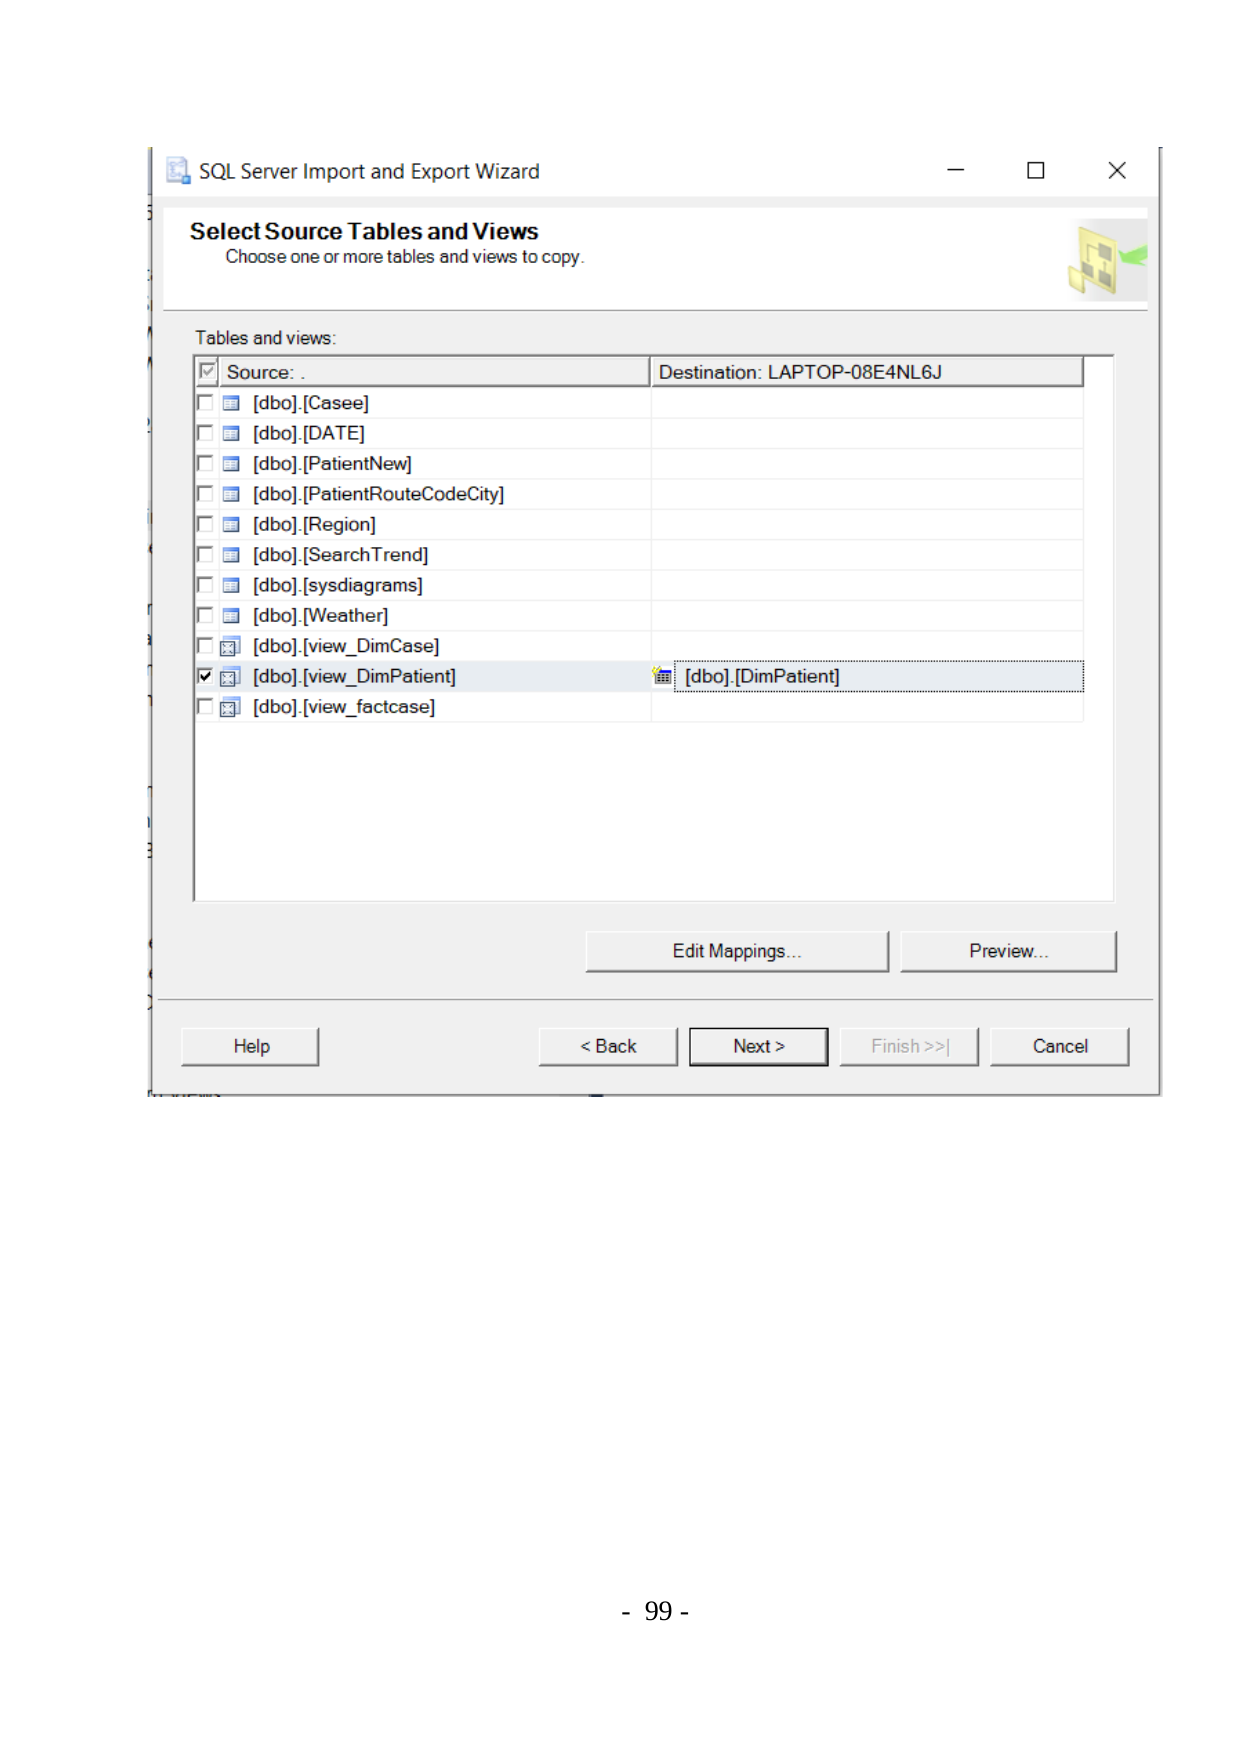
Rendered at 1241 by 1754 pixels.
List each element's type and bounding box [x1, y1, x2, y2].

picture [147, 147, 1163, 1097]
